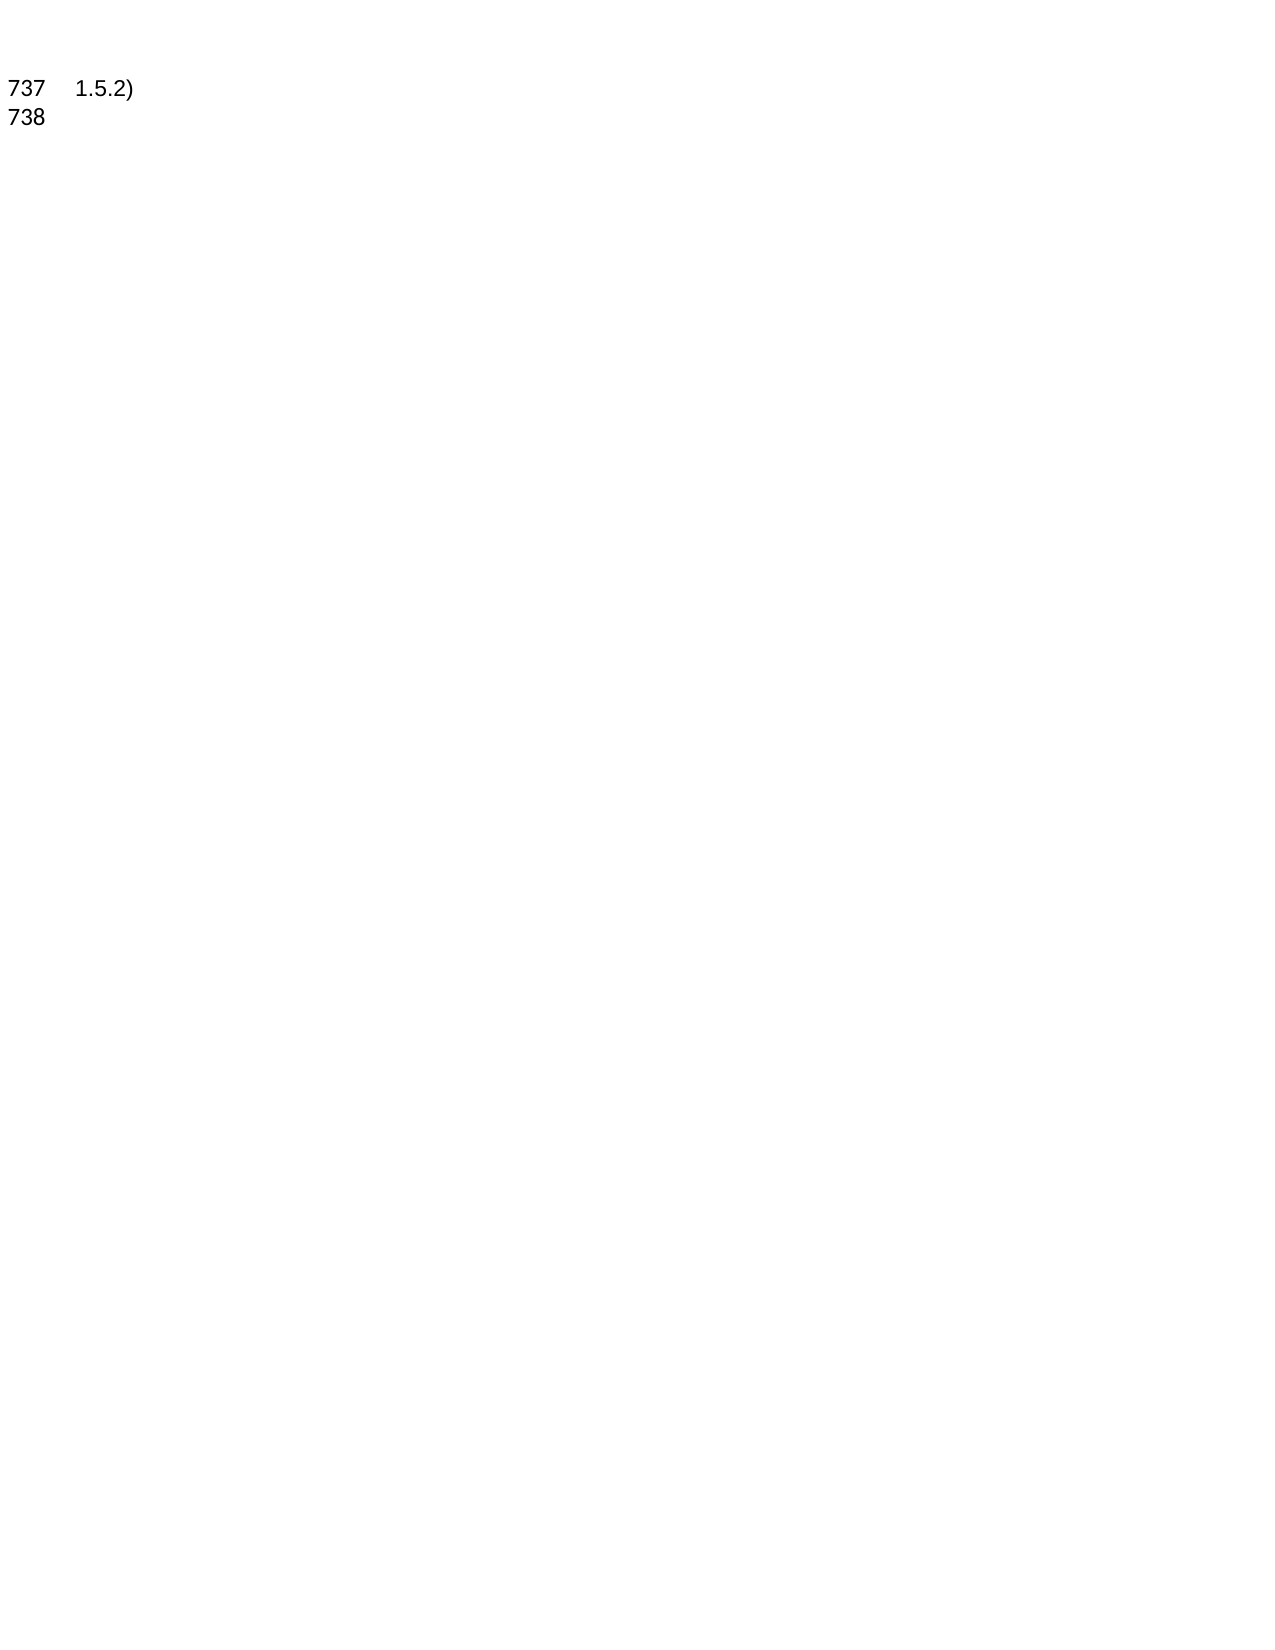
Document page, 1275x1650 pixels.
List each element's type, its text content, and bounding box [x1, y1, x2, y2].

text 1.5.2) [75, 75, 1200, 101]
